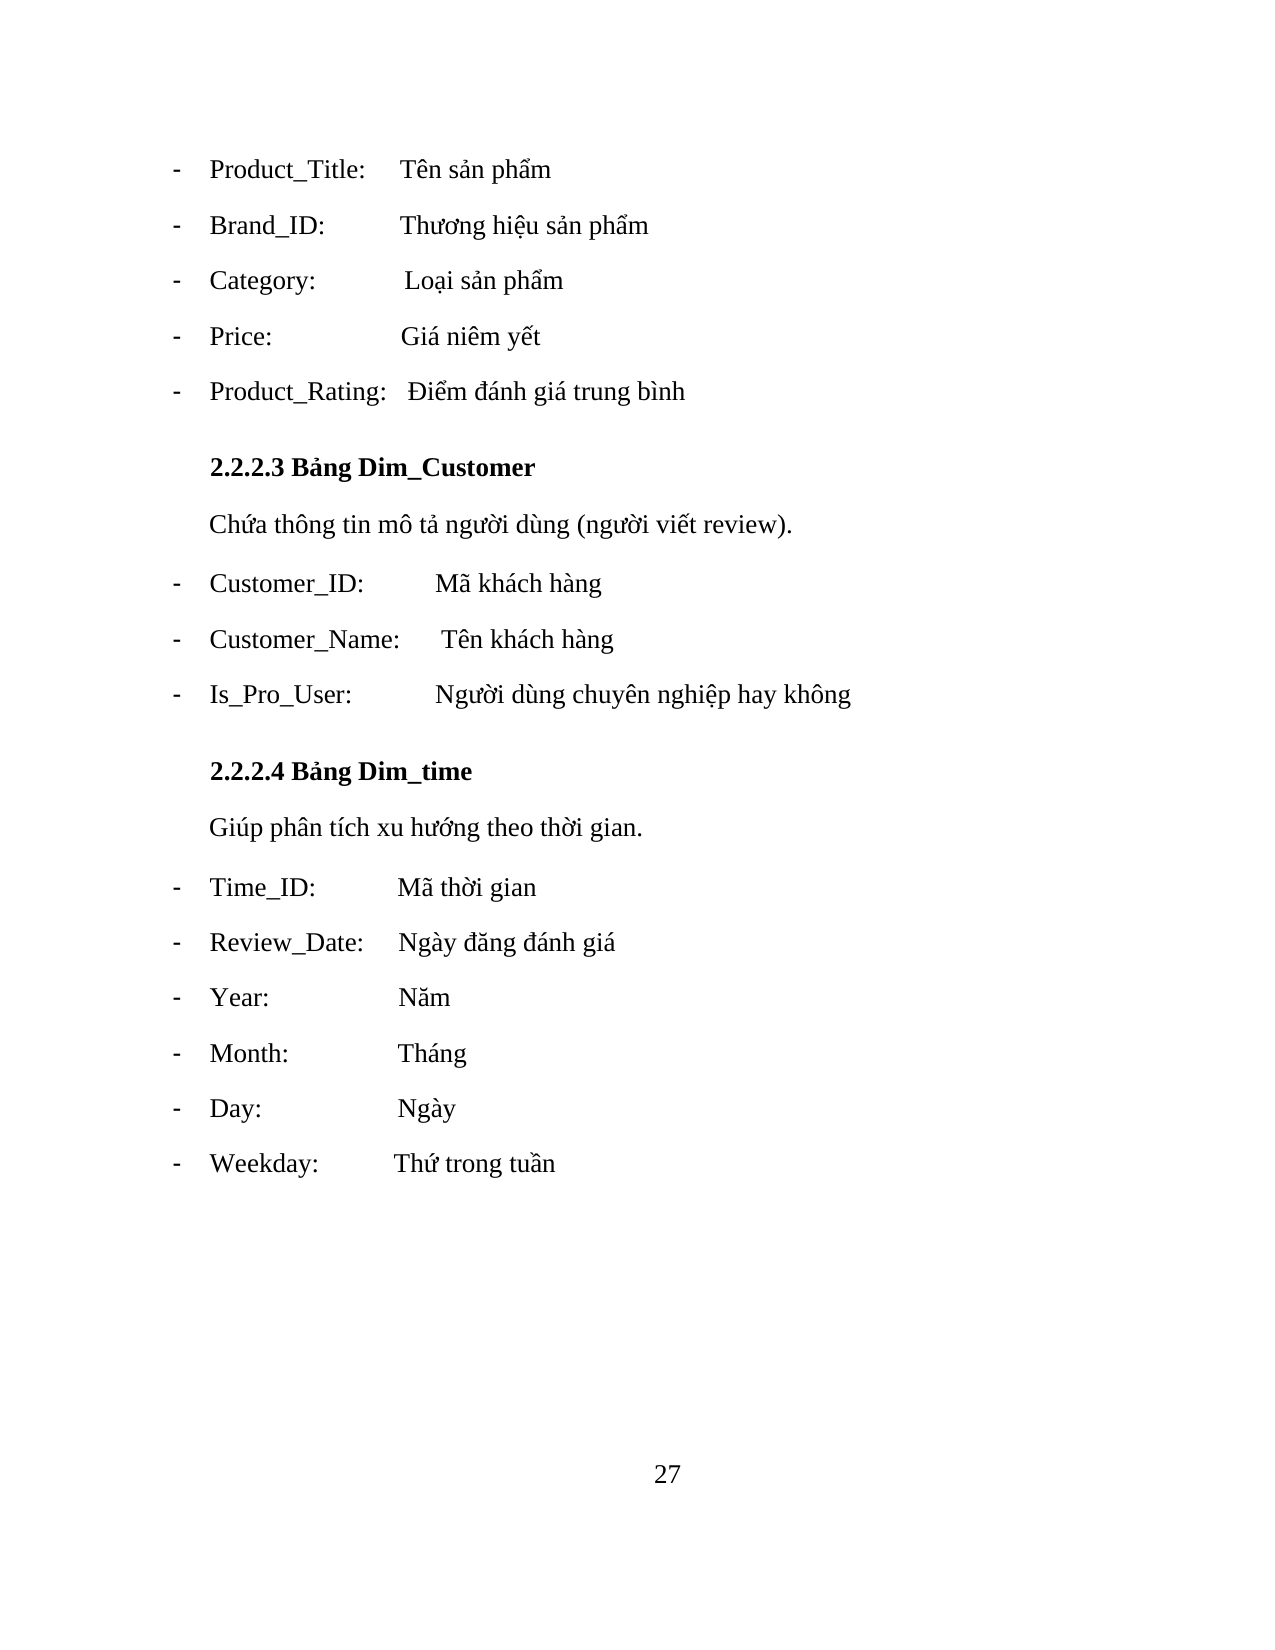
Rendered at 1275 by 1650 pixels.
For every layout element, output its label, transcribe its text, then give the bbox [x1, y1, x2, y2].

list Year: Năm [172, 978, 1125, 1014]
list Brand_ID: Thương hiệu sản phẩm [172, 205, 1125, 242]
list Is_Pro_User: Người dùng chuyên nghiệp hay không [172, 674, 1125, 711]
text Giúp phân tích xu hướng theo thời gian. [172, 811, 1125, 842]
list Category: Loại sản phẩm [172, 261, 1125, 297]
list Weekday: Thứ trong tuần [172, 1144, 1125, 1181]
list Price: Giá niêm yết [172, 316, 1125, 353]
list Customer_Name: Tên khách hàng [172, 619, 1125, 656]
text Chứa thông tin mô tả người dùng (người viết review). [172, 508, 1125, 539]
list Product_Rating: Điểm đánh giá trung bình [172, 371, 1125, 408]
list Day: Ngày [172, 1088, 1125, 1125]
list Month: Tháng [172, 1033, 1125, 1070]
text 2.2.2.3 Bảng Dim_Customer [135, 452, 1125, 483]
text 2.2.2.4 Bảng Dim_time [135, 755, 1125, 786]
list Review_Date: Ngày đăng đánh giá [172, 922, 1125, 959]
list Time_ID: Mã thời gian [172, 867, 1125, 904]
list Product_Title: Tên sản phẩm [172, 150, 1125, 187]
list Customer_ID: Mã khách hàng [172, 564, 1125, 601]
